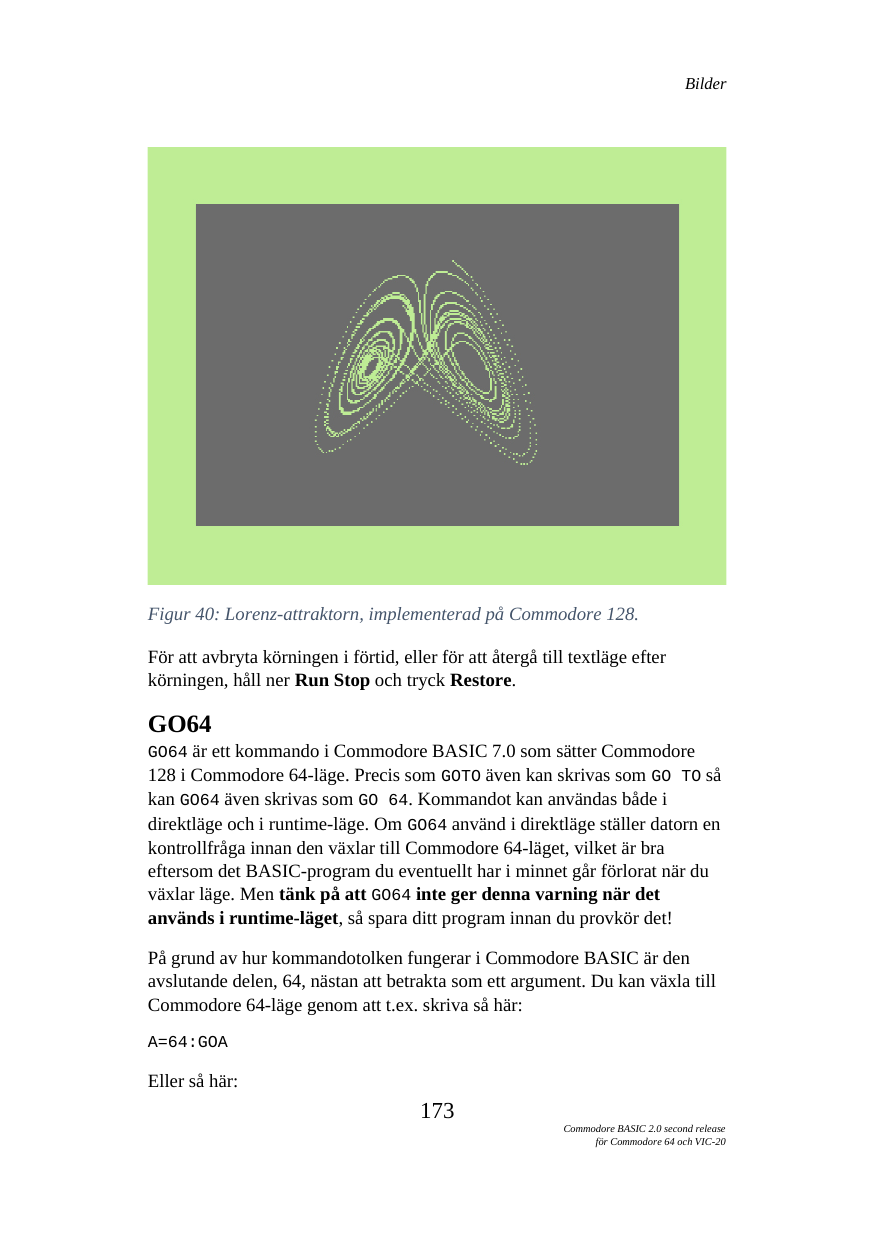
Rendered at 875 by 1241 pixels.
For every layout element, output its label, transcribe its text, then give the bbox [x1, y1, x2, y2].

text För att avbryta körningen i förtid, eller för att återgå till textläge efter körningen, håll ner Run Stop och tryck Restore. [148, 646, 726, 691]
subtitle GO64 [148, 709, 726, 738]
text A=64:GOA [148, 1033, 726, 1052]
picture [147, 147, 727, 585]
text Figur 40: Lorenz-attraktorn, implementerad på Commodore 128. [148, 603, 726, 625]
text GO64 är ett kommando i Commodore BASIC 7.0 som sätter Commodore 128 i Commodore 64-läge. Precis som GOTO även kan skrivas som GO TO så kan GO64 även skrivas som GO 64. Kommandot kan användas både i direktläge och i runtime-läge. Om GO64 använd i direktläge ställer datorn en kontrollfråga innan den växlar till Commodore 64-läget, vilket är bra eftersom det BASIC-program du eventuellt har i minnet går förlorat när du växlar läge. Men tänk på att GO64 inte ger denna varning när det används i runtime-läget, så spara ditt program innan du provkör det! [148, 740, 726, 929]
text Eller så här: [148, 1070, 726, 1092]
text På grund av hur kommandotolken fungerar i Commodore BASIC är den avslutande delen, 64, nästan att betrakta som ett argument. Du kan växla till Commodore 64-läge genom att t.ex. skriva så här: [148, 947, 726, 1015]
